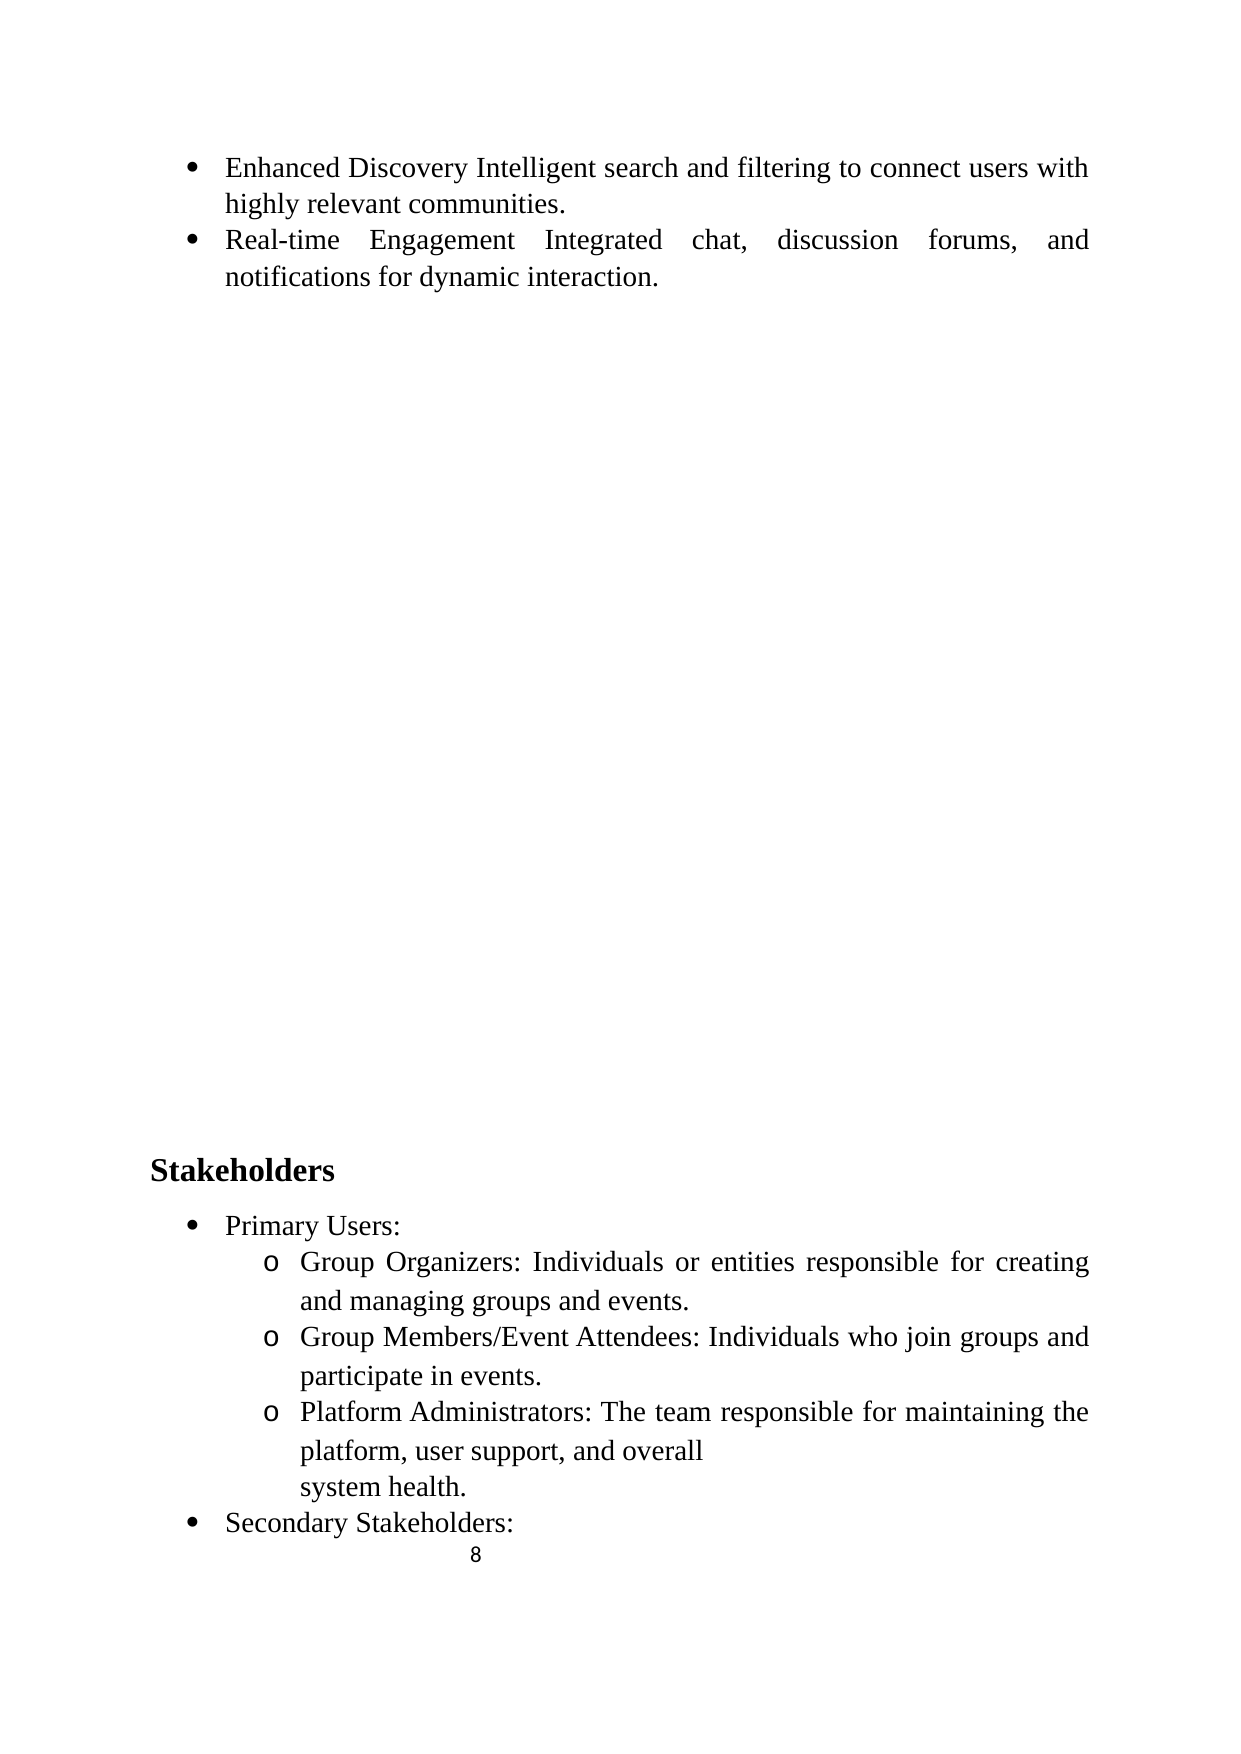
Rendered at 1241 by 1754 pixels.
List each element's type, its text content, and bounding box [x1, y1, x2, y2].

text Stakeholders [150, 1150, 1090, 1188]
list Enhanced Discovery Intelligent search and filtering to connect users with highly relevant communities. [187, 150, 1090, 220]
list Group Organizers: Individuals or entities responsible for creating and managing groups and events. [262, 1244, 1090, 1317]
list Platform Administrators: The team responsible for maintaining the platform, user support, and overall [262, 1394, 1090, 1466]
list Primary Users: [187, 1208, 1090, 1242]
list system health. [300, 1469, 1090, 1502]
list Real-time Engagement Integrated chat, discussion forums, and notifications for dynamic interaction. [187, 222, 1090, 292]
list Secondary Stakeholders: [187, 1505, 1090, 1539]
list Group Members/Event Attendees: Individuals who join groups and participate in events. [262, 1319, 1090, 1391]
